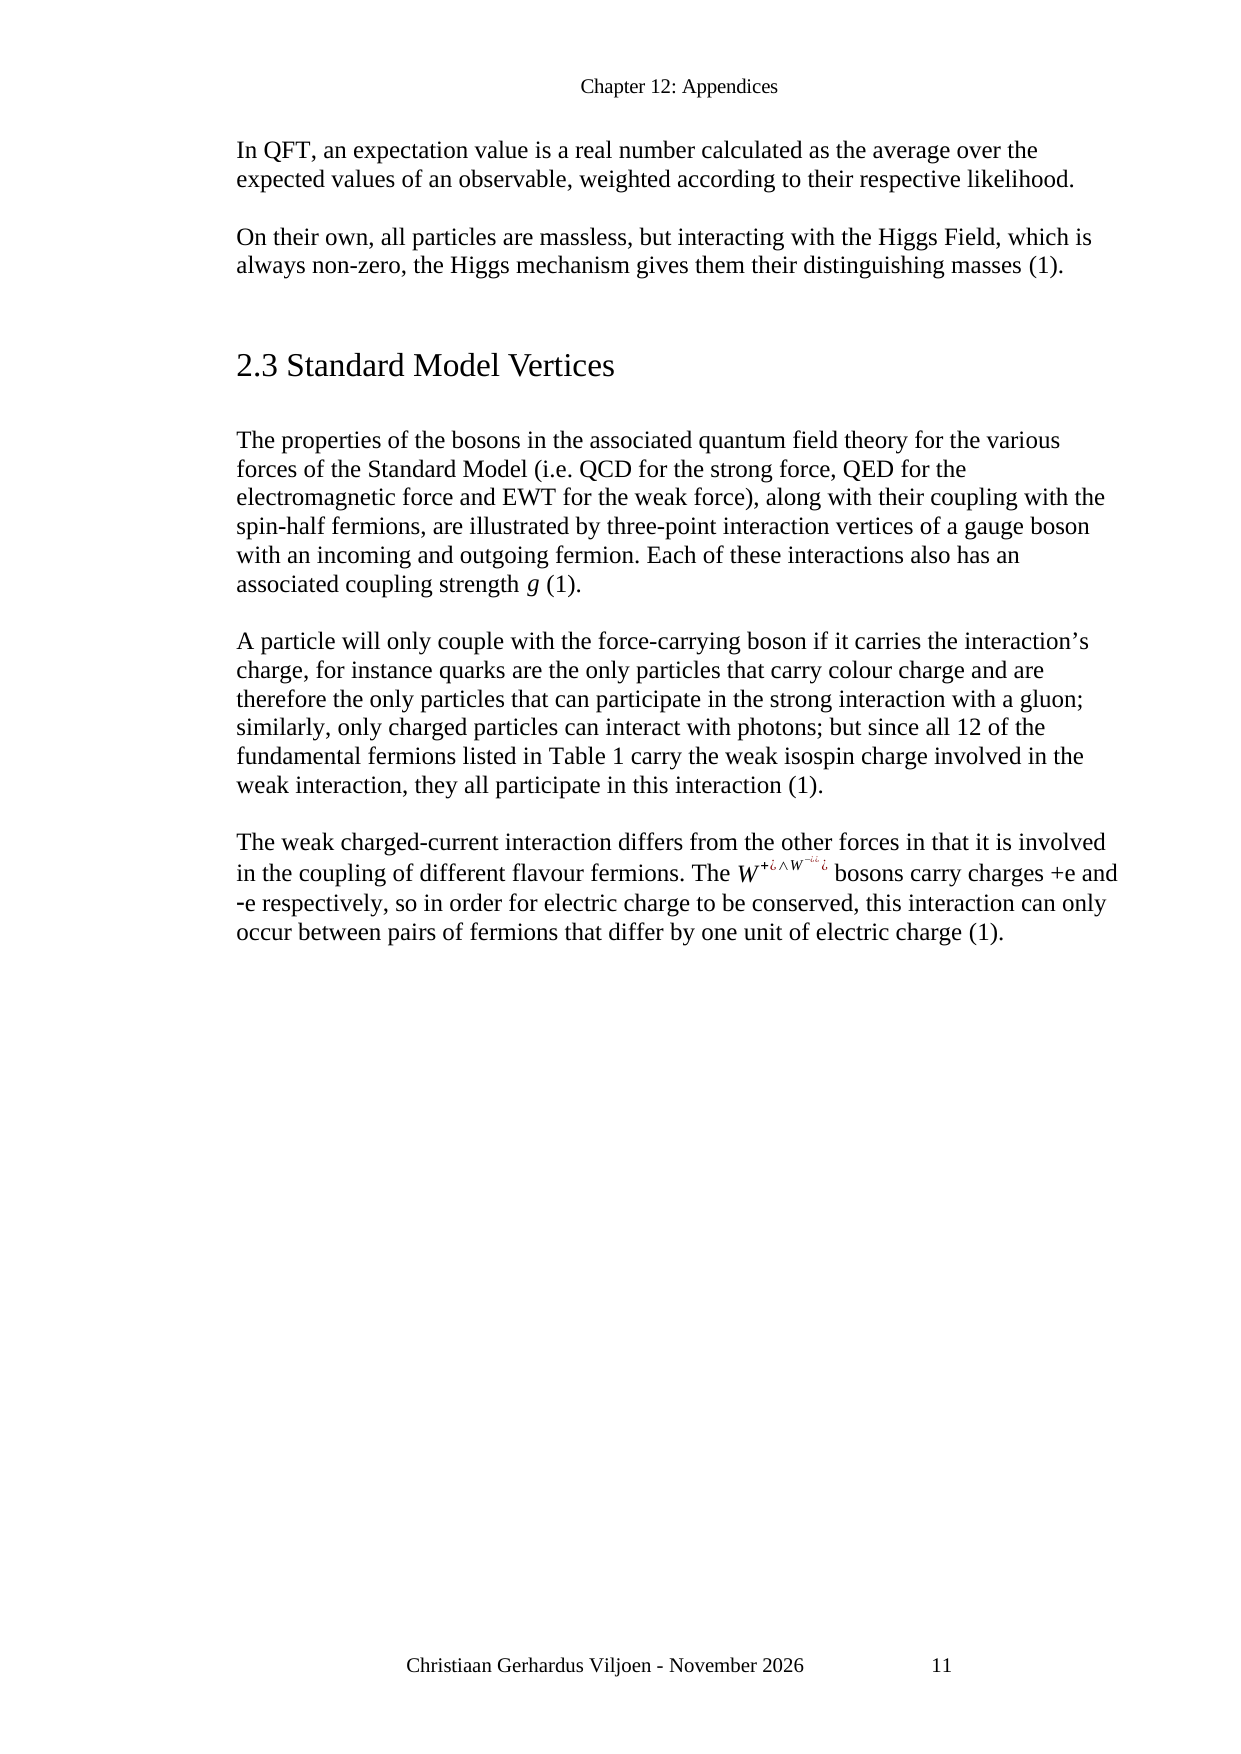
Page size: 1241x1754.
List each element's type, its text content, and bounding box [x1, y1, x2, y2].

text The weak charged-current interaction differs from the other forces in that it is involved in the coupling of different flavour fermions. The bosons carry charges +e and e respectively, so in order for electric charge to be conserved, this interaction can only occur between pairs of fermions that differ by one unit of electric charge . [236, 827, 1122, 946]
text On their own, all particles are massless, but interacting with the Higgs Field, which is always non-zero, the Higgs mechanism gives them their distinguishing masses. [236, 222, 1122, 279]
text A particle will only couple with the force-carrying boson if it carries the interaction’s charge, for instance quarks are the only particles that carry colour charge and are therefore the only particles that can participate in the strong interaction with a gluon; similarly, only charged particles can interact with photons; but since all 12 of the fundamental fermions listed in Table 1 carry the weak isospin charge involved in the weak interaction, they all participate in this interaction . [236, 626, 1122, 799]
text The properties of the bosons in the associated quantum field theory for the various forces of the Standard Model (i.e. QCD for the strong force, QED for the electromagnetic force and EWT for the weak force), along with their coupling with the spin-half fermions, are illustrated by three-point interaction vertices of a gauge boson with an incoming and outgoing fermion. Each of these interactions also has an associated coupling strength . [236, 425, 1122, 597]
text In QFT, an expectation value is a real number calculated as the average over the expected values of an observable, weighted according to their respective likelihood. [236, 135, 1122, 193]
subtitle Standard Model Vertices [236, 345, 1122, 384]
